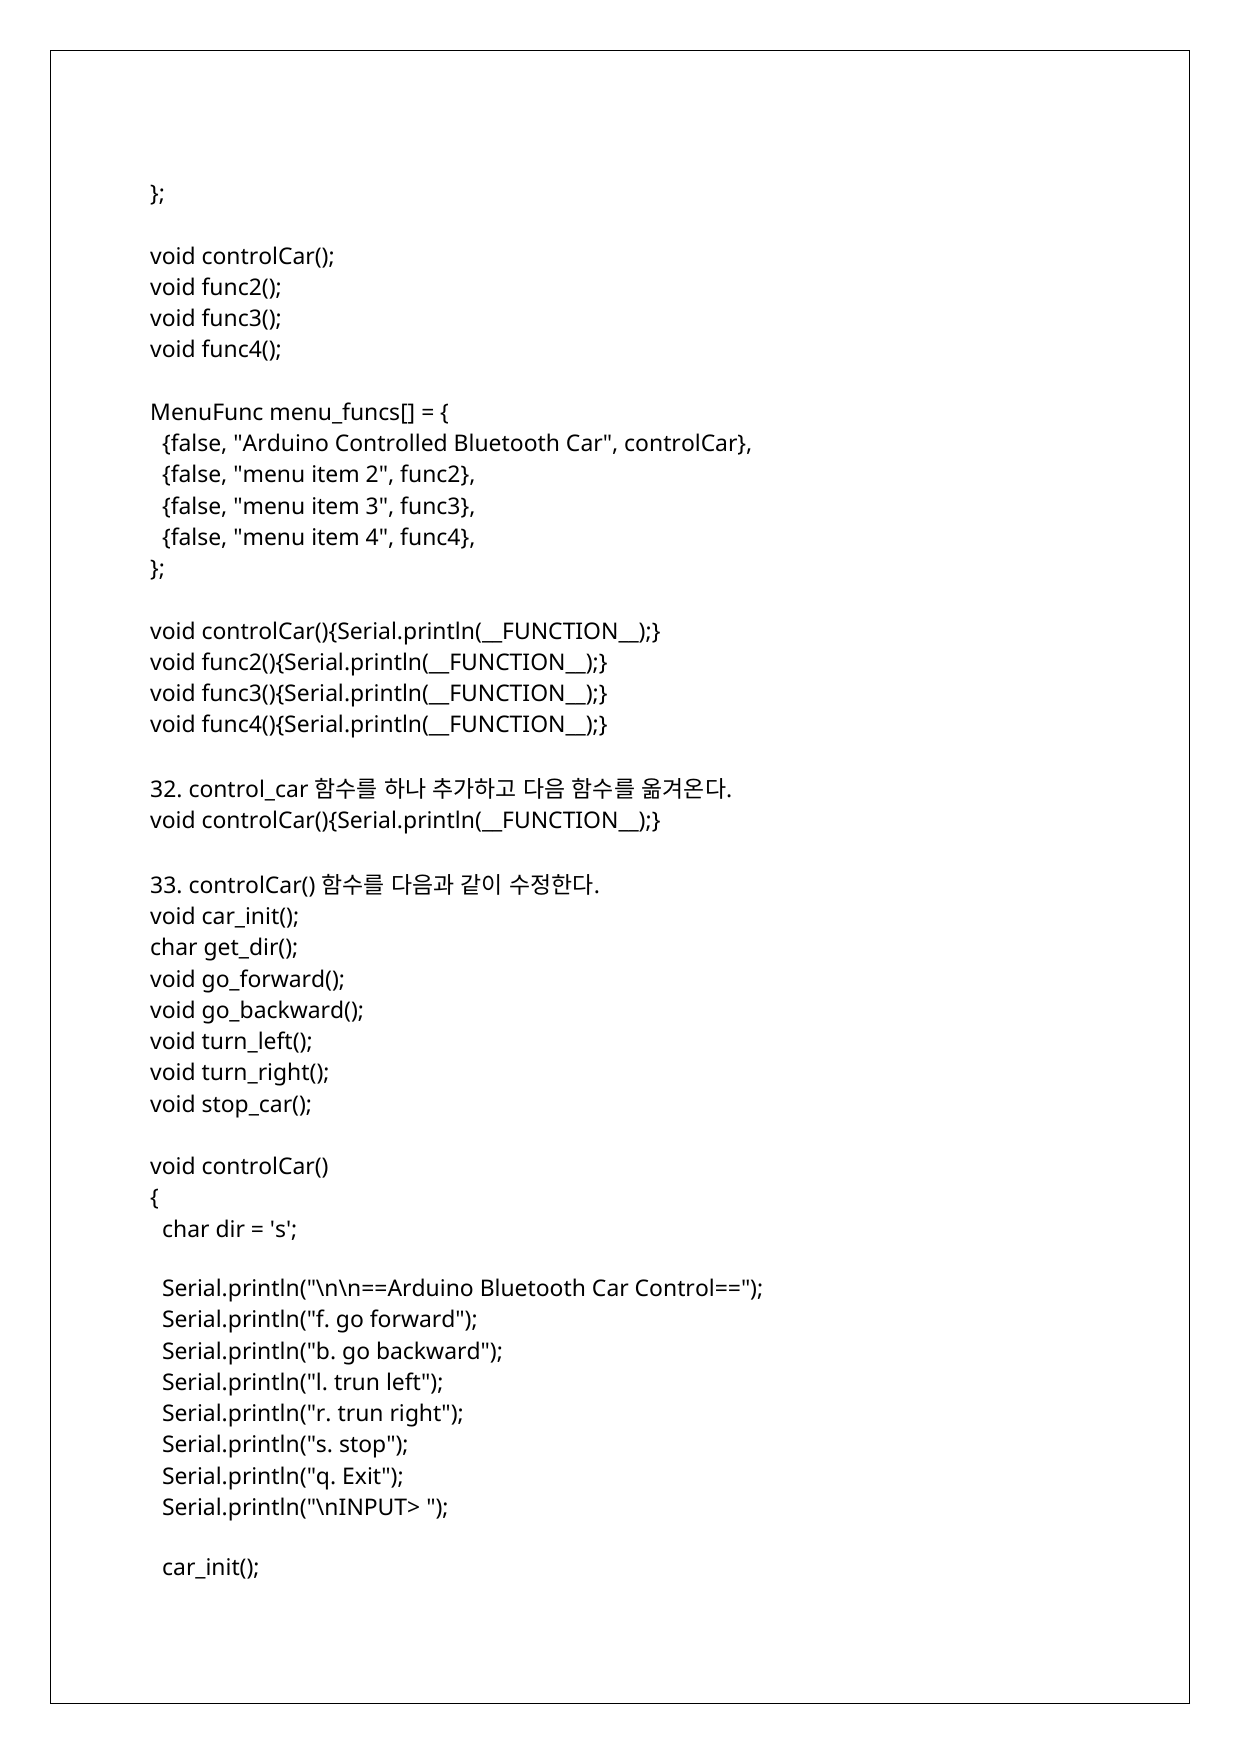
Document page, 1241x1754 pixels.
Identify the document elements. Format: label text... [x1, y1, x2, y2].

text Serial.println("b. go backward"); [150, 1335, 1090, 1366]
text Serial.println("\nINPUT> "); [150, 1491, 1090, 1522]
text Serial.println("s. stop"); [150, 1428, 1090, 1460]
text 33. controlCar() 함수를 다음과 같이 수정한다. [150, 867, 1090, 900]
text void func3(){Serial.println(__FUNCTION__);} [150, 677, 1090, 708]
text 32. control_car 함수를 하나 추가하고 다음 함수를 옮겨온다. [150, 771, 1090, 804]
text MenuFunc menu_funcs[] = { [150, 396, 1090, 427]
text Serial.println("r. trun right"); [150, 1397, 1090, 1428]
text {false, "menu item 4", func4}, [150, 521, 1090, 552]
text {false, "Arduino Controlled Bluetooth Car", controlCar}, [150, 427, 1090, 458]
text void controlCar() [150, 1150, 1090, 1181]
text { [150, 1181, 1090, 1212]
text {false, "menu item 2", func2}, [150, 458, 1090, 489]
text }; [150, 177, 1090, 208]
text }; [150, 552, 1090, 583]
text void turn_right(); [150, 1056, 1090, 1087]
text void stop_car(); [150, 1087, 1090, 1119]
text char get_dir(); [150, 931, 1090, 962]
text Serial.println("\n\n==Arduino Bluetooth Car Control=="); [150, 1272, 1090, 1303]
text void func2(){Serial.println(__FUNCTION__);} [150, 646, 1090, 677]
text Serial.println("q. Exit"); [150, 1460, 1090, 1491]
text void func2(); [150, 271, 1090, 302]
text void controlCar(){Serial.println(__FUNCTION__);} [150, 804, 1090, 835]
text Serial.println("l. trun left"); [150, 1366, 1090, 1397]
text char dir = 's'; [150, 1212, 1090, 1244]
text {false, "menu item 3", func3}, [150, 489, 1090, 521]
text void func3(); [150, 302, 1090, 333]
text void controlCar(); [150, 239, 1090, 271]
text Serial.println("f. go forward"); [150, 1303, 1090, 1335]
text void go_backward(); [150, 994, 1090, 1025]
text void func4(); [150, 333, 1090, 364]
text void func4(){Serial.println(__FUNCTION__);} [150, 708, 1090, 739]
text car_init(); [150, 1551, 1090, 1582]
text void controlCar(){Serial.println(__FUNCTION__);} [150, 614, 1090, 646]
text void turn_left(); [150, 1025, 1090, 1056]
text void car_init(); [150, 900, 1090, 931]
text void go_forward(); [150, 962, 1090, 994]
